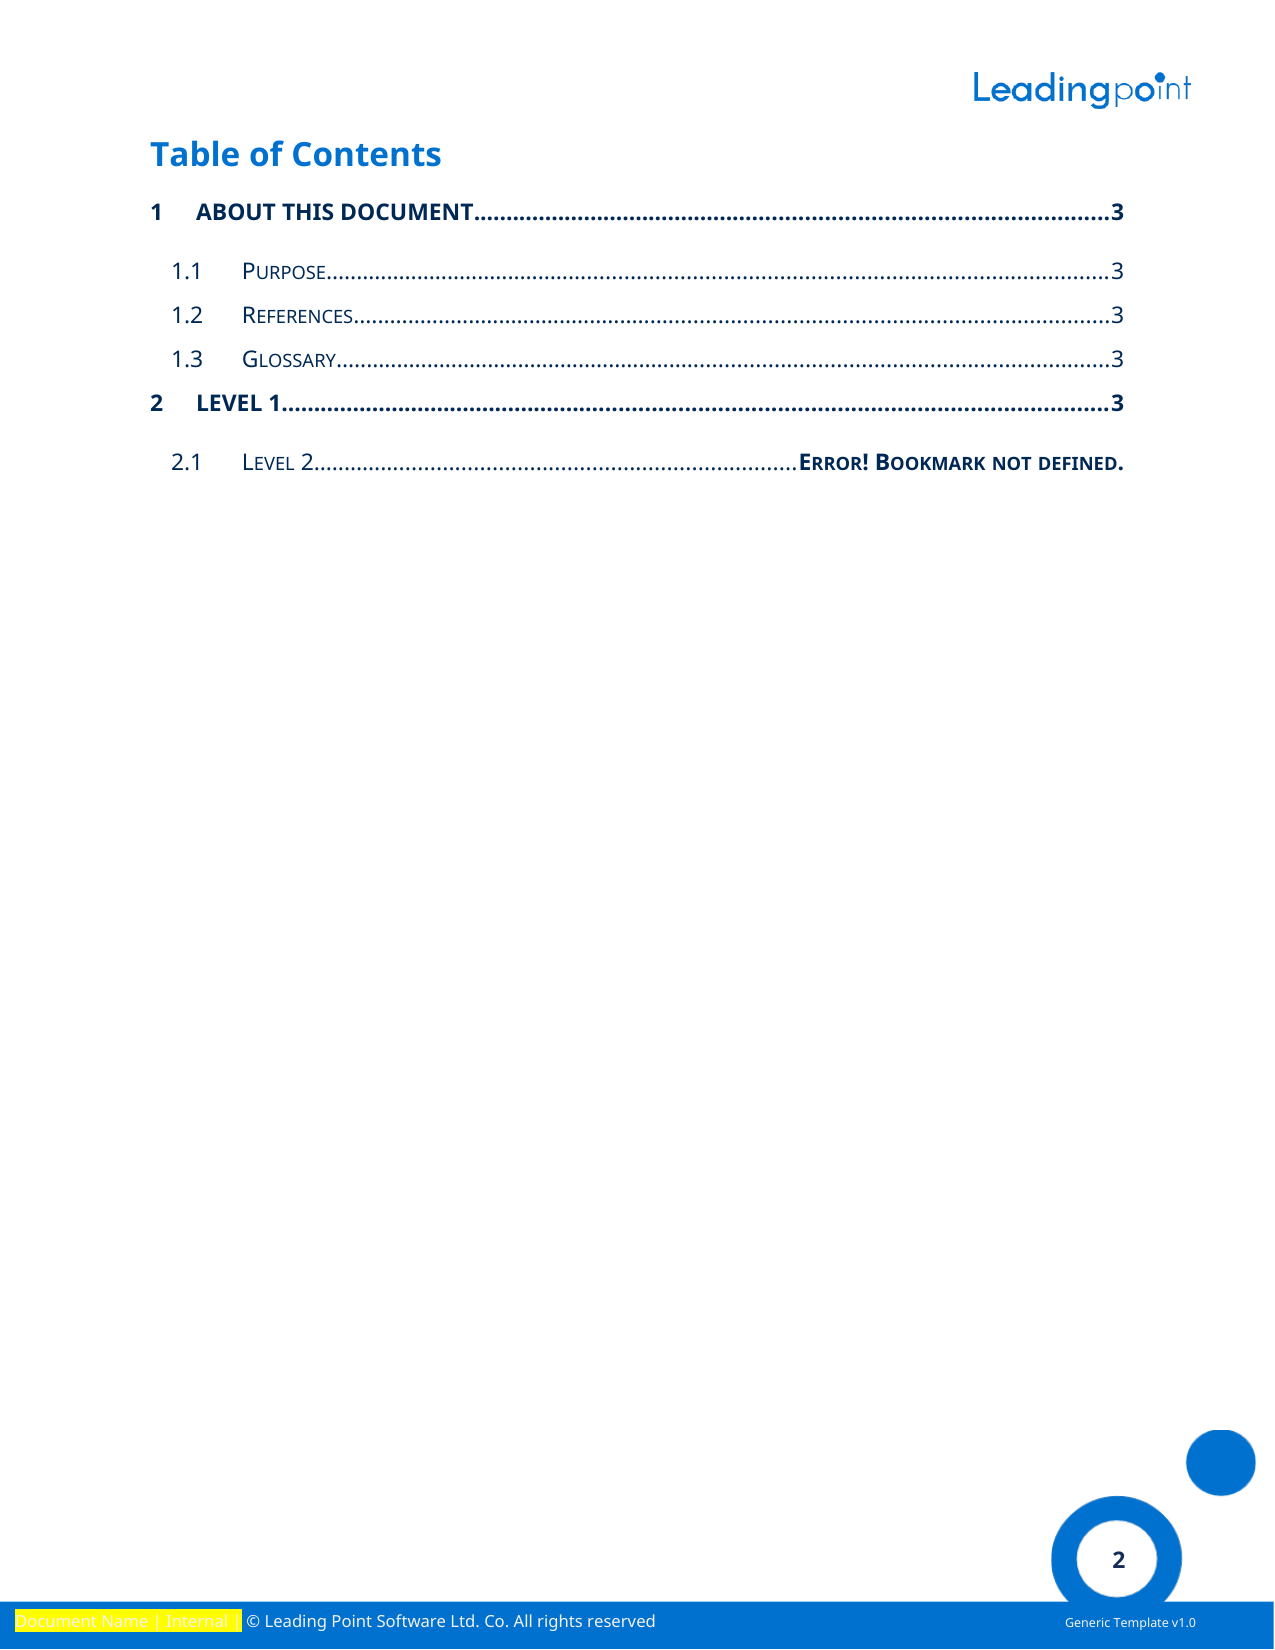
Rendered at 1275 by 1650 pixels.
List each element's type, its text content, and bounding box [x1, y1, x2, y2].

text 1.3 Glossary 3 [171, 343, 1125, 374]
title Table of Contents [150, 131, 1125, 177]
text 2.1 Level 2 Error! Bookmark not defined. [171, 446, 1125, 477]
picture [974, 72, 1191, 109]
text 1.2 References 3 [171, 299, 1125, 330]
picture [1051, 1430, 1256, 1601]
text 1.1 Purpose 3 [171, 255, 1125, 287]
text 1 About this Document 3 [150, 196, 1125, 227]
text 2 Level 1 3 [150, 387, 1125, 418]
